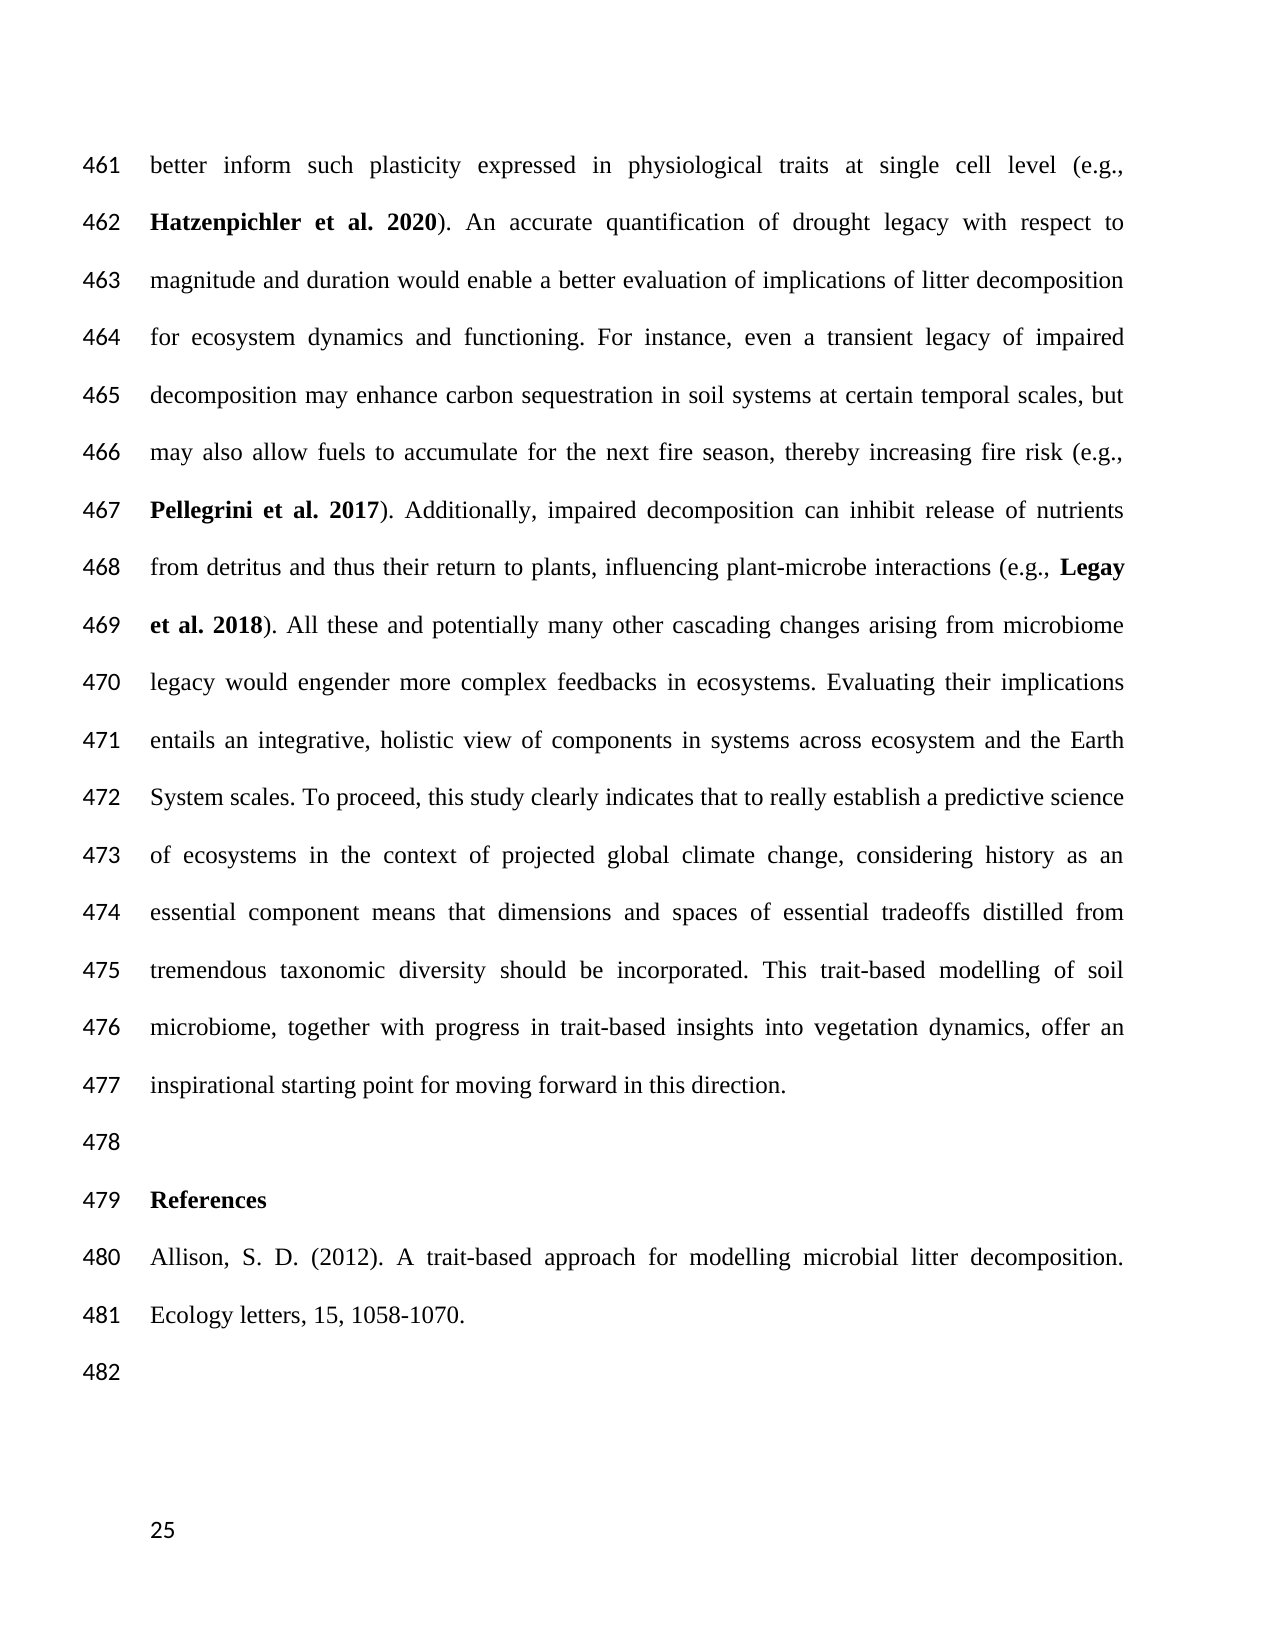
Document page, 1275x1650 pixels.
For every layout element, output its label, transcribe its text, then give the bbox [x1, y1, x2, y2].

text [150, 150, 1125, 1099]
subtitle References [150, 1185, 1125, 1214]
text Allison, S. D. (2012). A trait‐based approach for modelling microbial litter decomposition. Ecology letters, 15, 1058-1070. [150, 1242, 1125, 1329]
